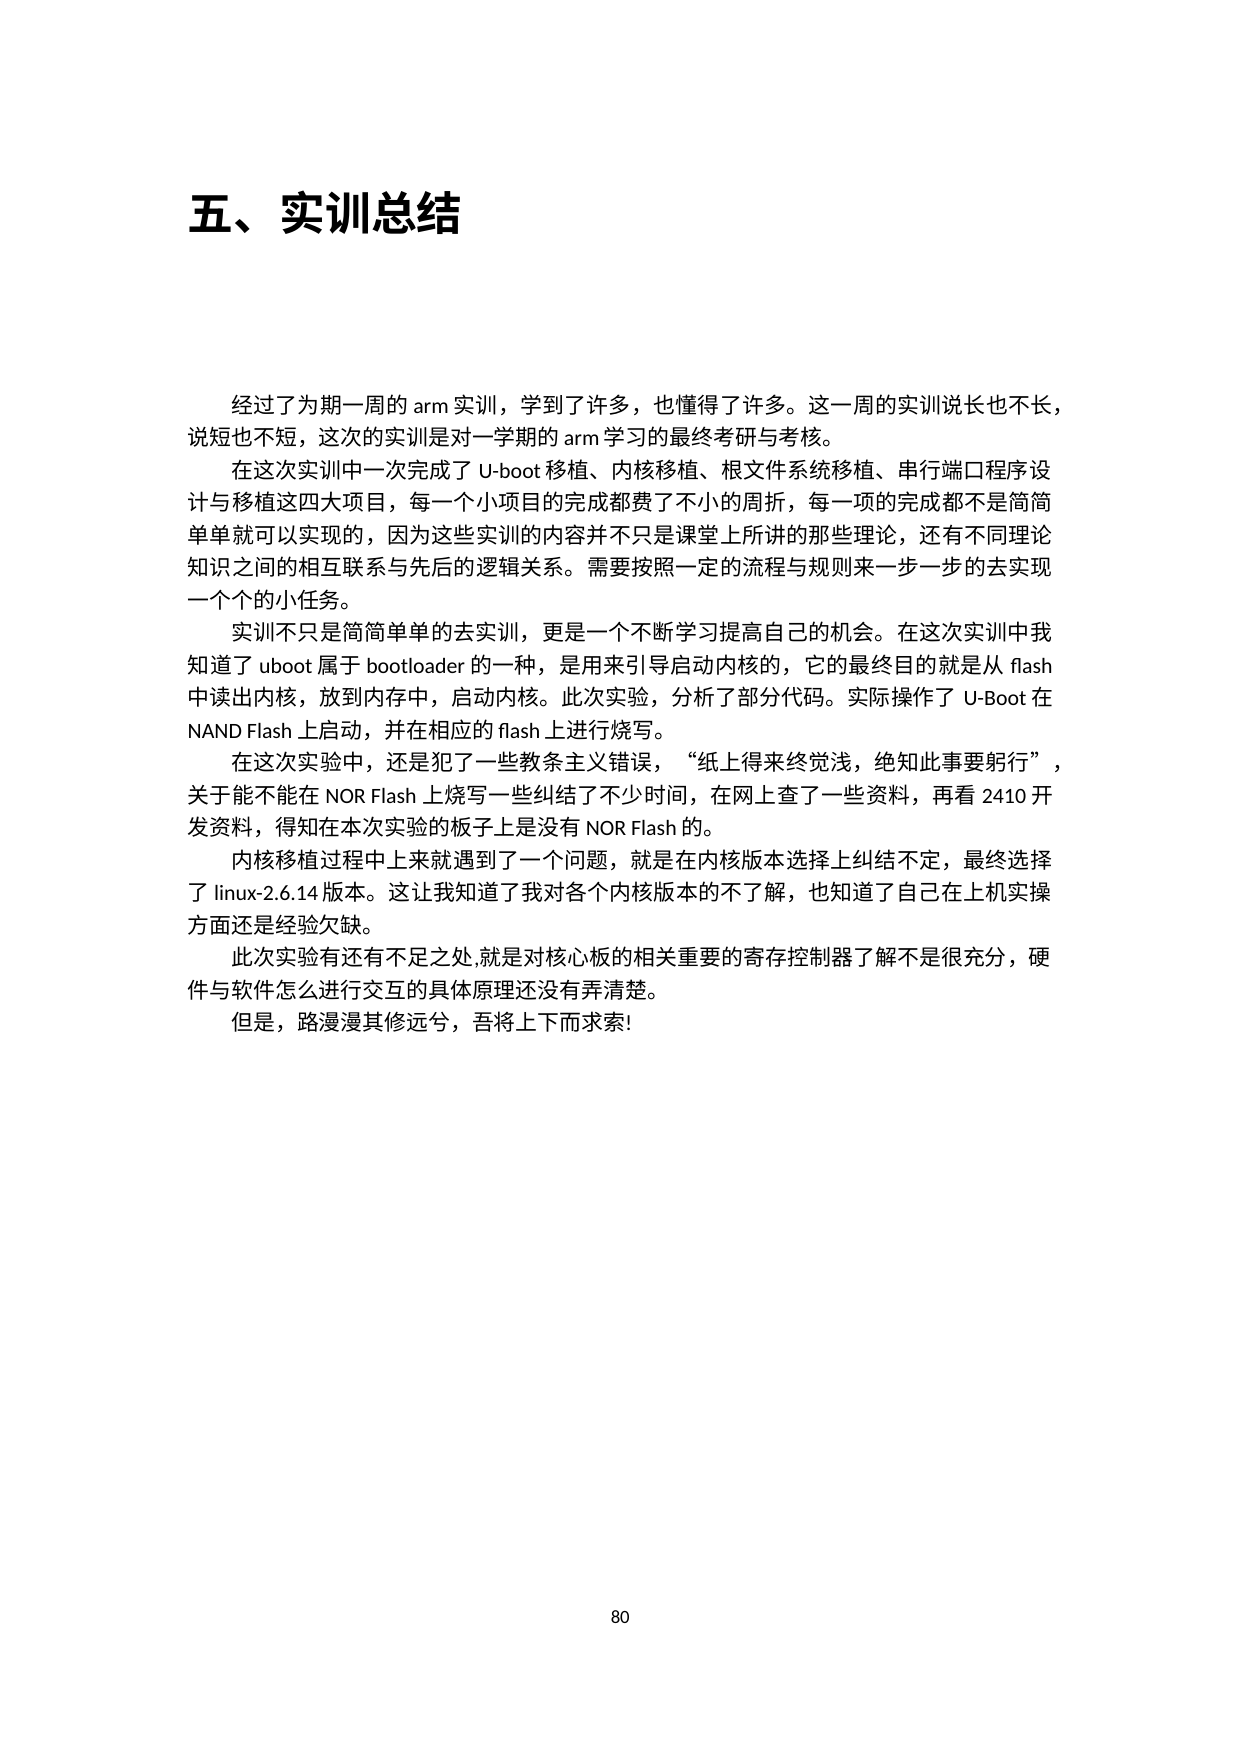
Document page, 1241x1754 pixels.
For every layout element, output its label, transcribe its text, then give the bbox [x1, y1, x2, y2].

text 但是，路漫漫其修远兮，吾将上下而求索! [187, 1005, 1053, 1037]
text 在这次实训中一次完成了U-boot移植、内核移植、根文件系统移植、串行端口程序设计与移植这四大项目，每一个小项目的完成都费了不小的周折，每一项的完成都不是简简单单就可以实现的，因为这些实训的内容并不只是课堂上所讲的那些理论，还有不同理论知识之间的相互联系与先后的逻辑关系。需要按照一定的流程与规则来一步一步的去实现一个个的小任务。 [187, 452, 1053, 615]
text 内核移植过程中上来就遇到了一个问题，就是在内核版本选择上纠结不定，最终选择了linux-2.6.14版本。这让我知道了我对各个内核版本的不了解，也知道了自己在上机实操方面还是经验欠缺。 [187, 842, 1053, 940]
text 此次实验有还有不足之处,就是对核心板的相关重要的寄存控制器了解不是很充分，硬件与软件怎么进行交互的具体原理还没有弄清楚。 [187, 940, 1053, 1005]
text 经过了为期一周的arm实训，学到了许多，也懂得了许多。这一周的实训说长也不长，说短也不短，这次的实训是对一学期的arm学习的最终考研与考核。 [187, 387, 1053, 452]
text 在这次实验中，还是犯了一些教条主义错误，“纸上得来终觉浅，绝知此事要躬行”，关于能不能在NOR Flash 上烧写一些纠结了不少时间，在网上查了一些资料，再看2410开发资料，得知在本次实验的板子上是没有NOR Flash的。 [187, 745, 1053, 842]
subtitle 五、实训总结 [187, 162, 1053, 259]
text 实训不只是简简单单的去实训，更是一个不断学习提高自己的机会。在这次实训中我知道了uboot属于bootloader的一种，是用来引导启动内核的，它的最终目的就是从flash中读出内核，放到内存中，启动内核。此次实验，分析了部分代码。实际操作了U-Boot在 NAND Flash上启动，并在相应的flash上进行烧写。 [187, 615, 1053, 745]
